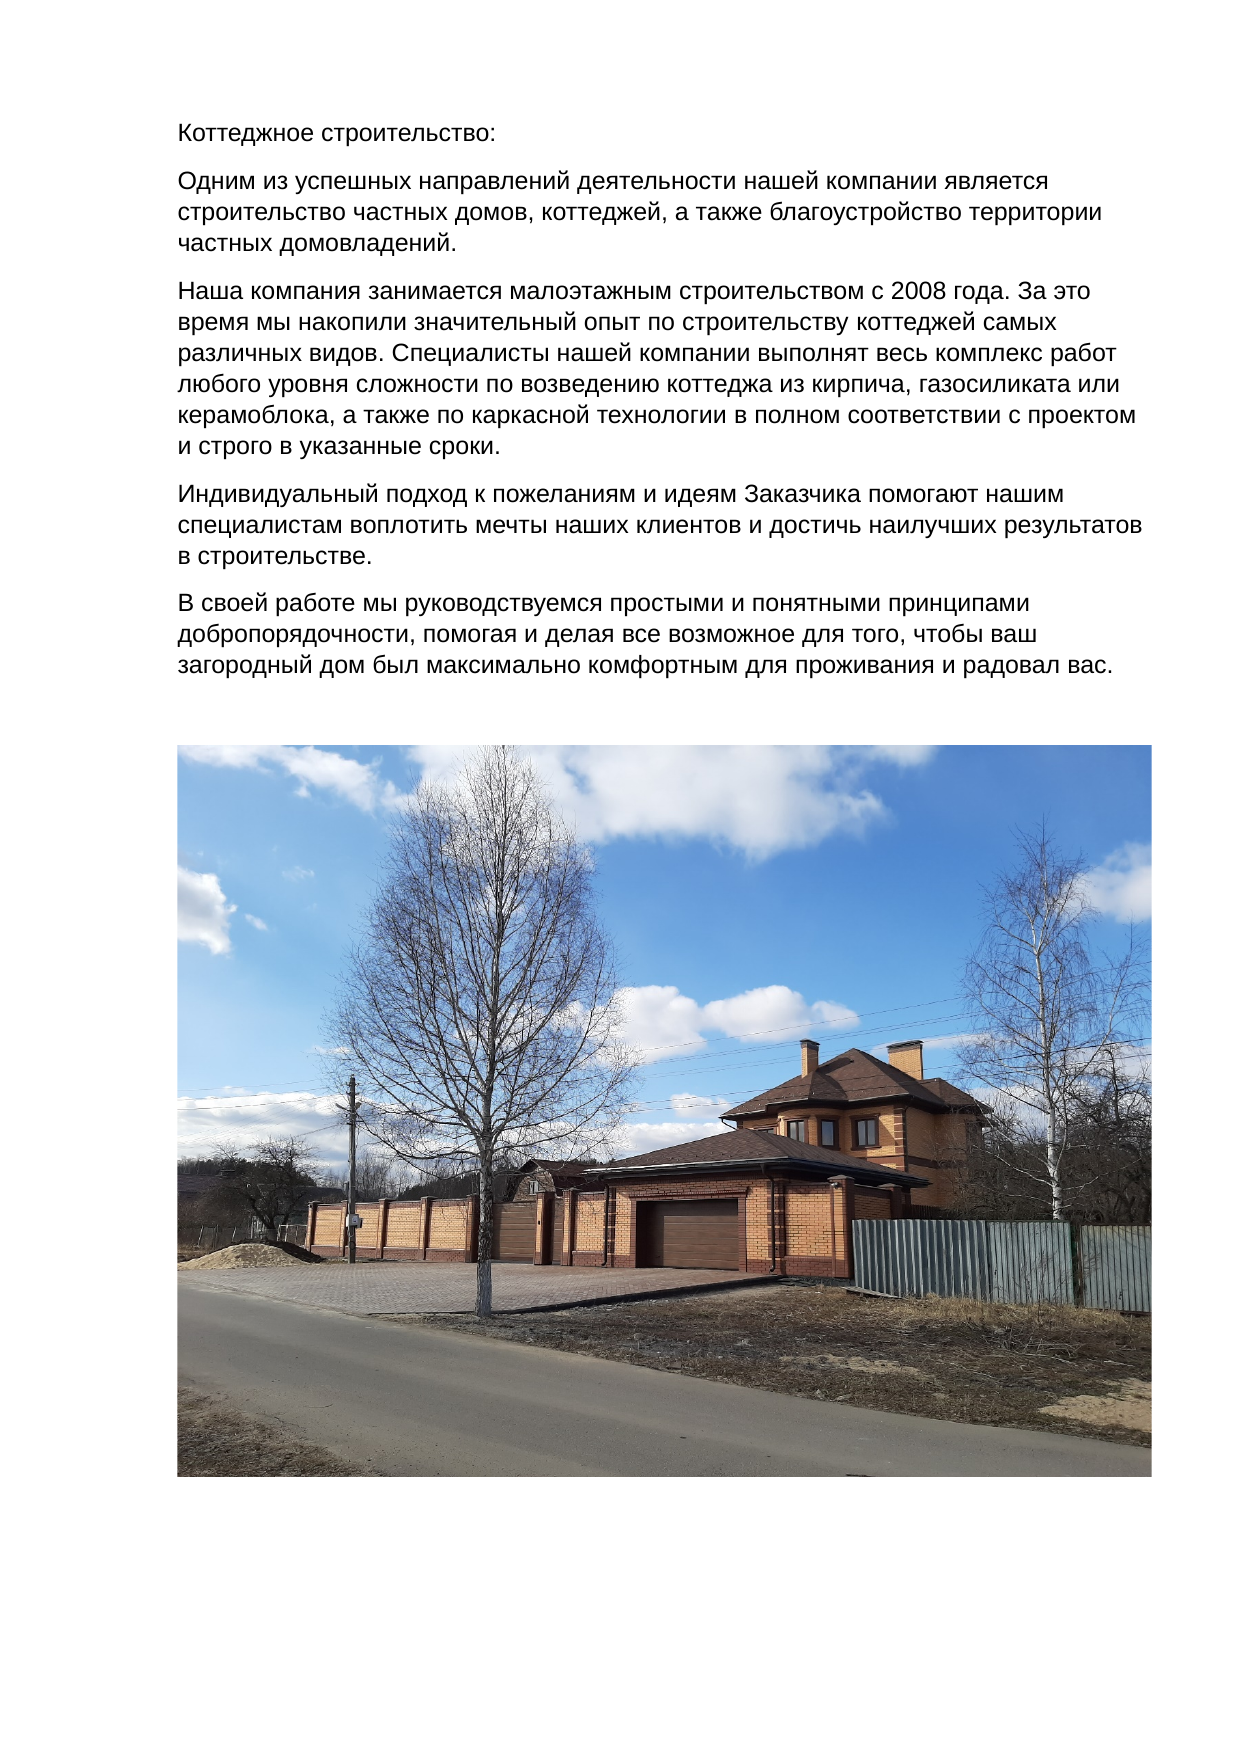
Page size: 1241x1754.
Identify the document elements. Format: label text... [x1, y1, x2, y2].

text Одним из успешных направлений деятельности нашей компании является строительство частных домов, коттеджей, а также благоустройство территории частных домовладений. [177, 166, 1152, 257]
text В своей работе мы руководствуемся простыми и понятными принципами добропорядочности, помогая и делая все возможное для того, чтобы ваш загородный дом был максимально комфортным для проживания и радовал вас. [177, 588, 1152, 679]
text Индивидуальный подход к пожеланиям и идеям Заказчика помогают нашим специалистам воплотить мечты наших клиентов и достичь наилучших результатов в строительстве. [177, 478, 1152, 569]
text Наша компания занимается малоэтажным строительством с 2008 года. За это время мы накопили значительный опыт по строительству коттеджей самых различных видов. Специалисты нашей компании выполнят весь комплекс работ любого уровня сложности по возведению коттеджа из кирпича, газосиликата или керамоблока, а также по каркасной технологии в полном соответствии с проектом и строго в указанные сроки. [177, 276, 1152, 459]
text Коттеджное строительство: [177, 118, 1152, 147]
picture [177, 745, 1152, 1477]
